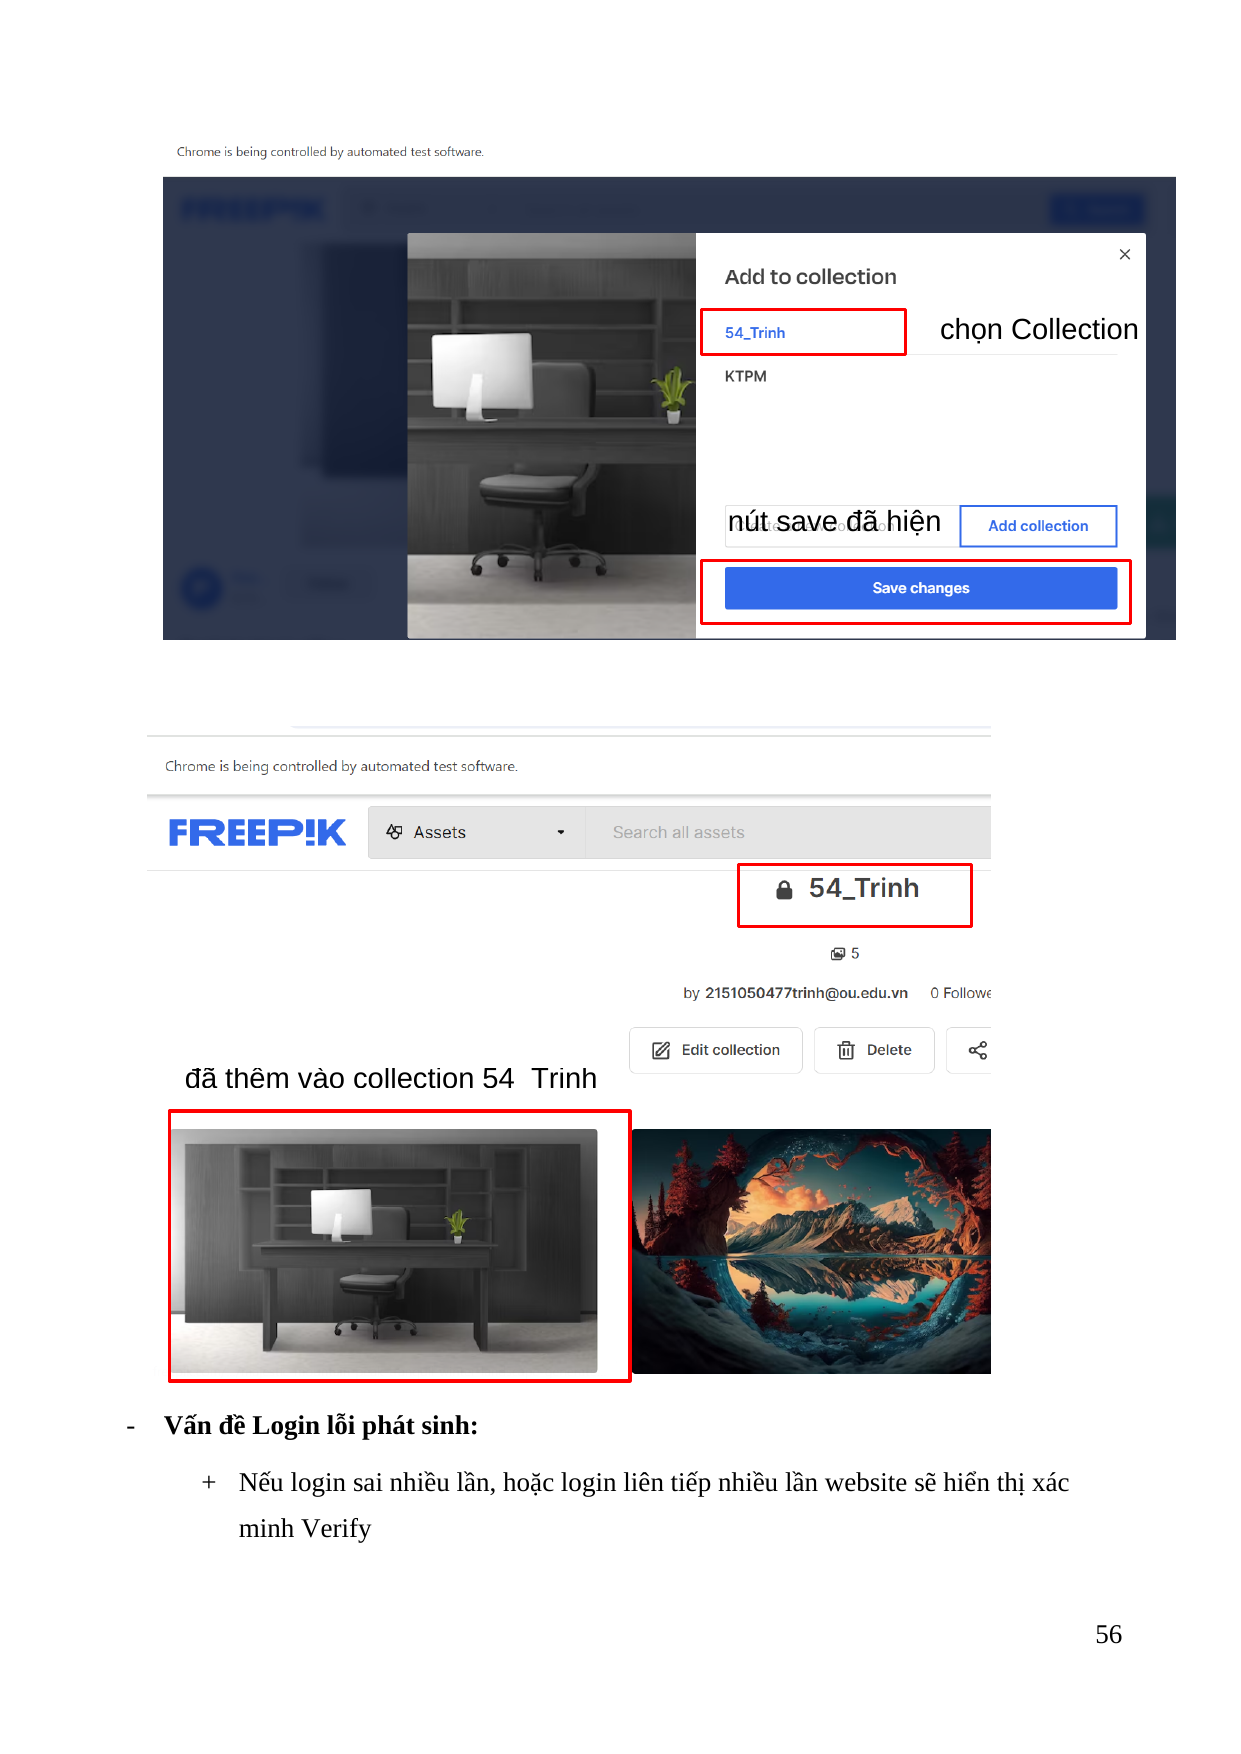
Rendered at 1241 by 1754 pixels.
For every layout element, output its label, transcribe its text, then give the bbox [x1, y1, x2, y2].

picture [163, 132, 1176, 640]
picture [147, 726, 991, 1381]
picture [171, 1113, 628, 1379]
subtitle Vấn đề Login lỗi phát sinh: [126, 1409, 1122, 1440]
list Nếu login sai nhiều lần, hoặc login liên tiếp nhiều lần website sẽ hiển thị xác minh Verify [201, 1466, 1122, 1543]
